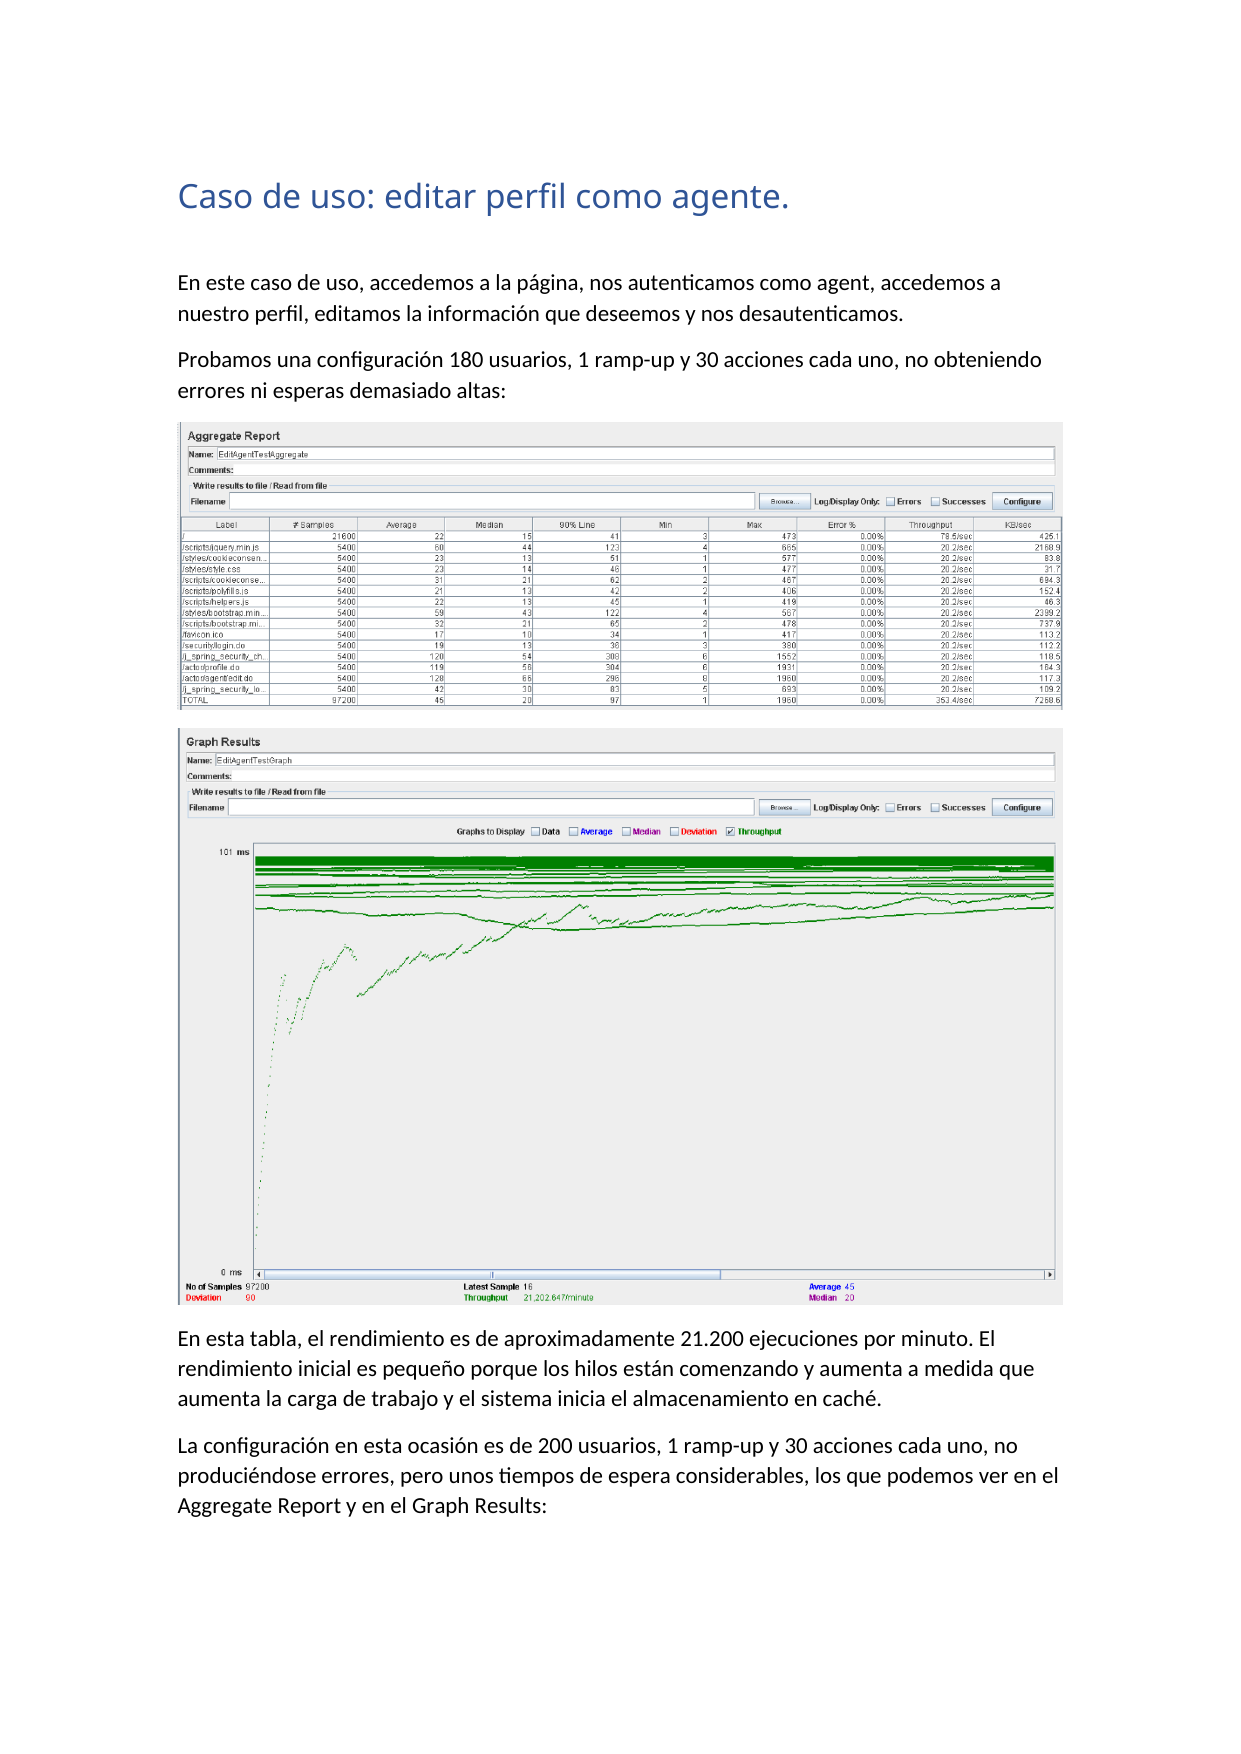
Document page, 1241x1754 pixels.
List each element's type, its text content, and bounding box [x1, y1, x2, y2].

text Probamos una configuración 180 usuarios, 1 ramp-up y 30 acciones cada uno, no obteniendo errores ni esperas demasiado altas: [177, 346, 1063, 404]
text En esta tabla, el rendimiento es de aproximadamente 21.200 ejecuciones por minuto. El rendimiento inicial es pequeño porque los hilos están comenzando y aumenta a medida que aumenta la carga de trabajo y el sistema inicia el almacenamiento en caché. [177, 1324, 1063, 1412]
subtitle Caso de uso: editar perfil como agente. [177, 173, 1063, 218]
picture [177, 422, 1063, 710]
picture [177, 728, 1063, 1305]
text En este caso de uso, accedemos a la página, nos autenticamos como agent, accedemos a nuestro perfil, editamos la información que deseemos y nos desautenticamos. [177, 268, 1063, 327]
text La configuración en esta ocasión es de 200 usuarios, 1 ramp-up y 30 acciones cada uno, no produciéndose errores, pero unos tiempos de espera considerables, los que podemos ver en el Aggregate Report y en el Graph Results: [177, 1431, 1063, 1519]
